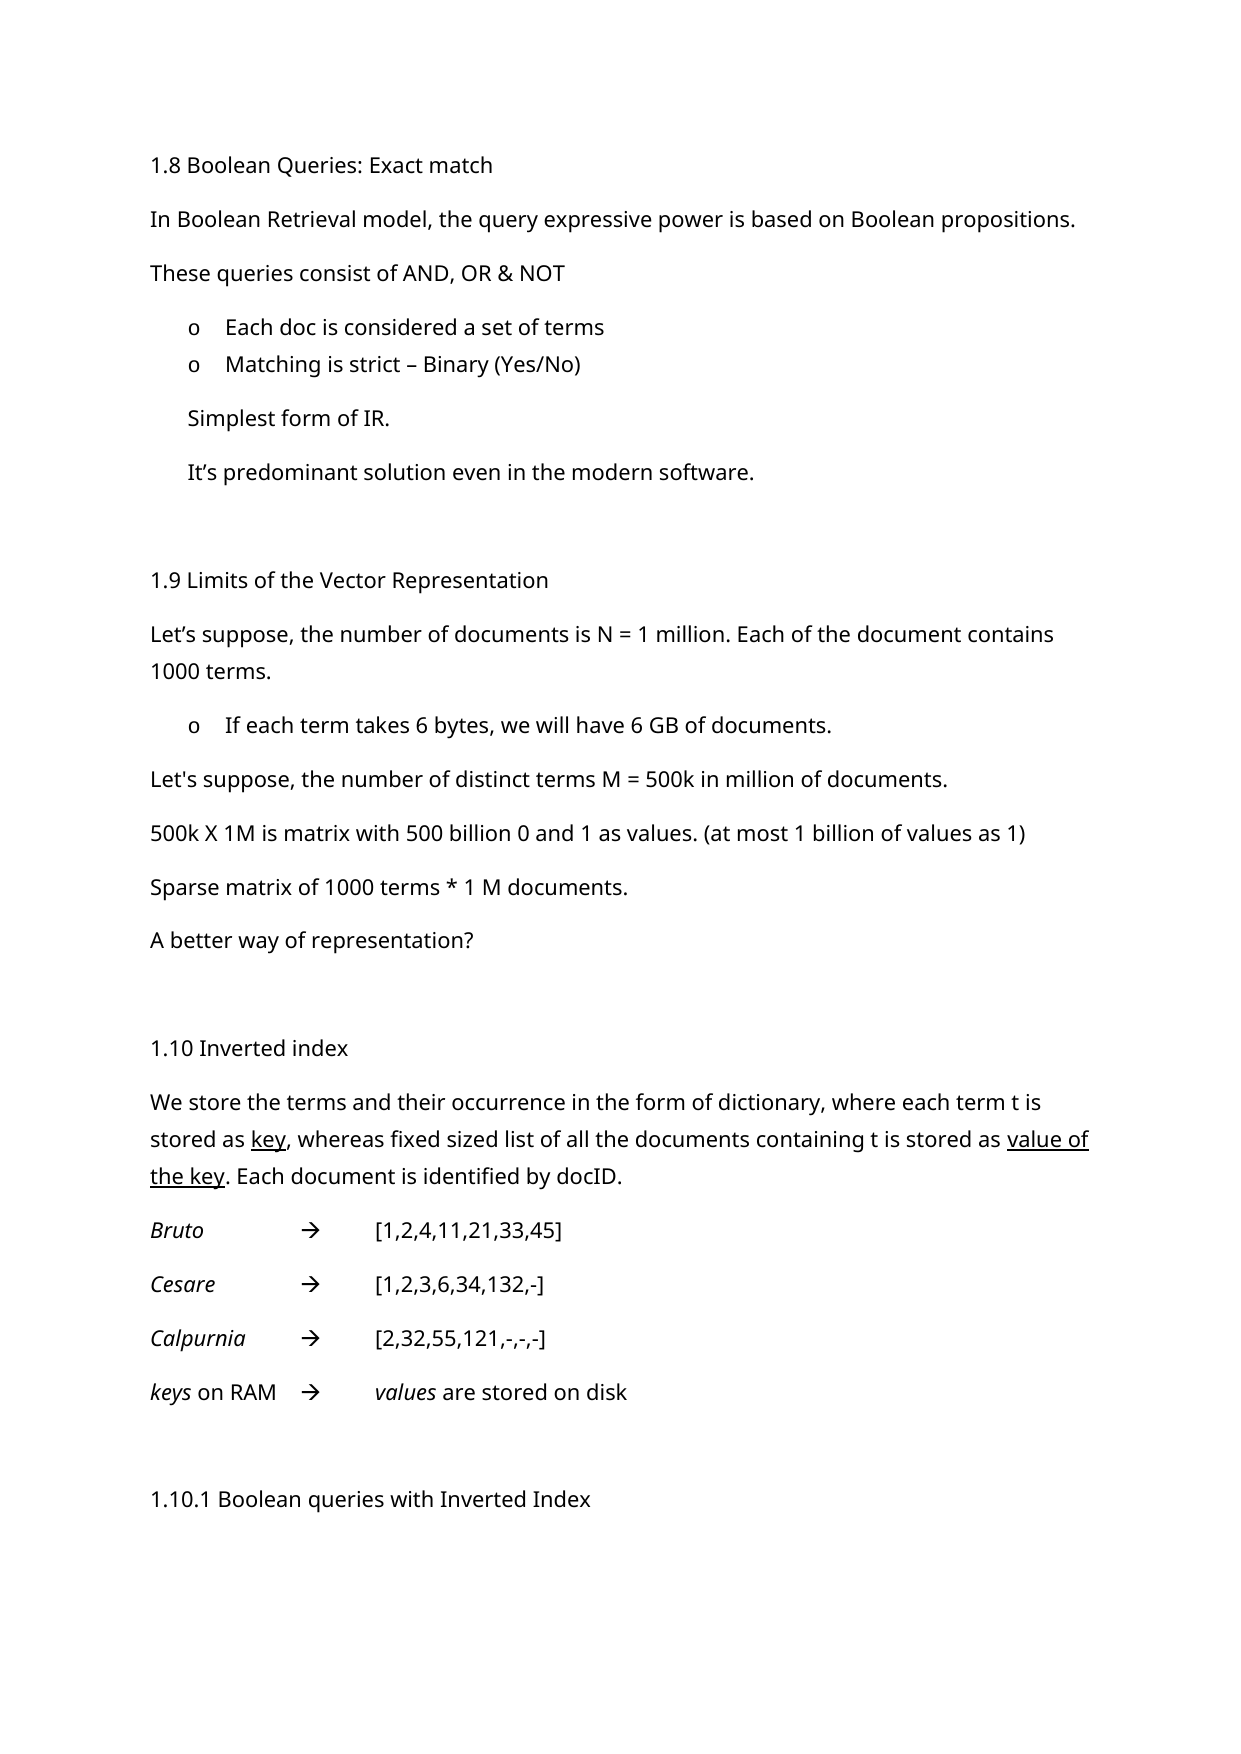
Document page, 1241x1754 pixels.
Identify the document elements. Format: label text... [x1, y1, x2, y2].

text 1.10 Inverted index [150, 1033, 1090, 1063]
text keys on RAM values are stored on disk [150, 1377, 1090, 1407]
text Cesare [1,2,3,6,34,132,-] [150, 1269, 1090, 1299]
text It’s predominant solution even in the modern software. [187, 457, 1090, 487]
text A better way of representation? [150, 925, 1090, 955]
text Let's suppose, the number of distinct terms M = 500k in million of documents. [150, 764, 1090, 794]
text 1.8 Boolean Queries: Exact match [150, 150, 1090, 180]
text 1.9 Limits of the Vector Representation [150, 565, 1090, 594]
list If each term takes 6 bytes, we will have 6 GB of documents. [187, 710, 1090, 740]
text 500k X 1M is matrix with 500 billion 0 and 1 as values. (at most 1 billion of values as 1) [150, 818, 1090, 847]
text Calpurnia [2,32,55,121,-,-,-] [150, 1323, 1090, 1353]
text 1.10.1 Boolean queries with Inverted Index [150, 1484, 1090, 1514]
list Each doc is considered a set of terms [187, 312, 1090, 342]
text Sparse matrix of 1000 terms * 1 M documents. [150, 872, 1090, 901]
text These queries consist of AND, OR & NOT [150, 258, 1090, 287]
text Simplest form of IR. [187, 403, 1090, 433]
text We store the terms and their occurrence in the form of dictionary, where each term t is stored as key, whereas fixed sized list of all the documents containing t is stored as value of the key. Each document is identified by docID. [150, 1087, 1090, 1191]
list Matching is strict – Binary (Yes/No) [187, 349, 1090, 379]
text In Boolean Retrieval model, the query expressive power is based on Boolean propositions. [150, 204, 1090, 234]
text Let’s suppose, the number of documents is N = 1 million. Each of the document contains 1000 terms. [150, 619, 1090, 686]
text Bruto [1,2,4,11,21,33,45] [150, 1215, 1090, 1245]
